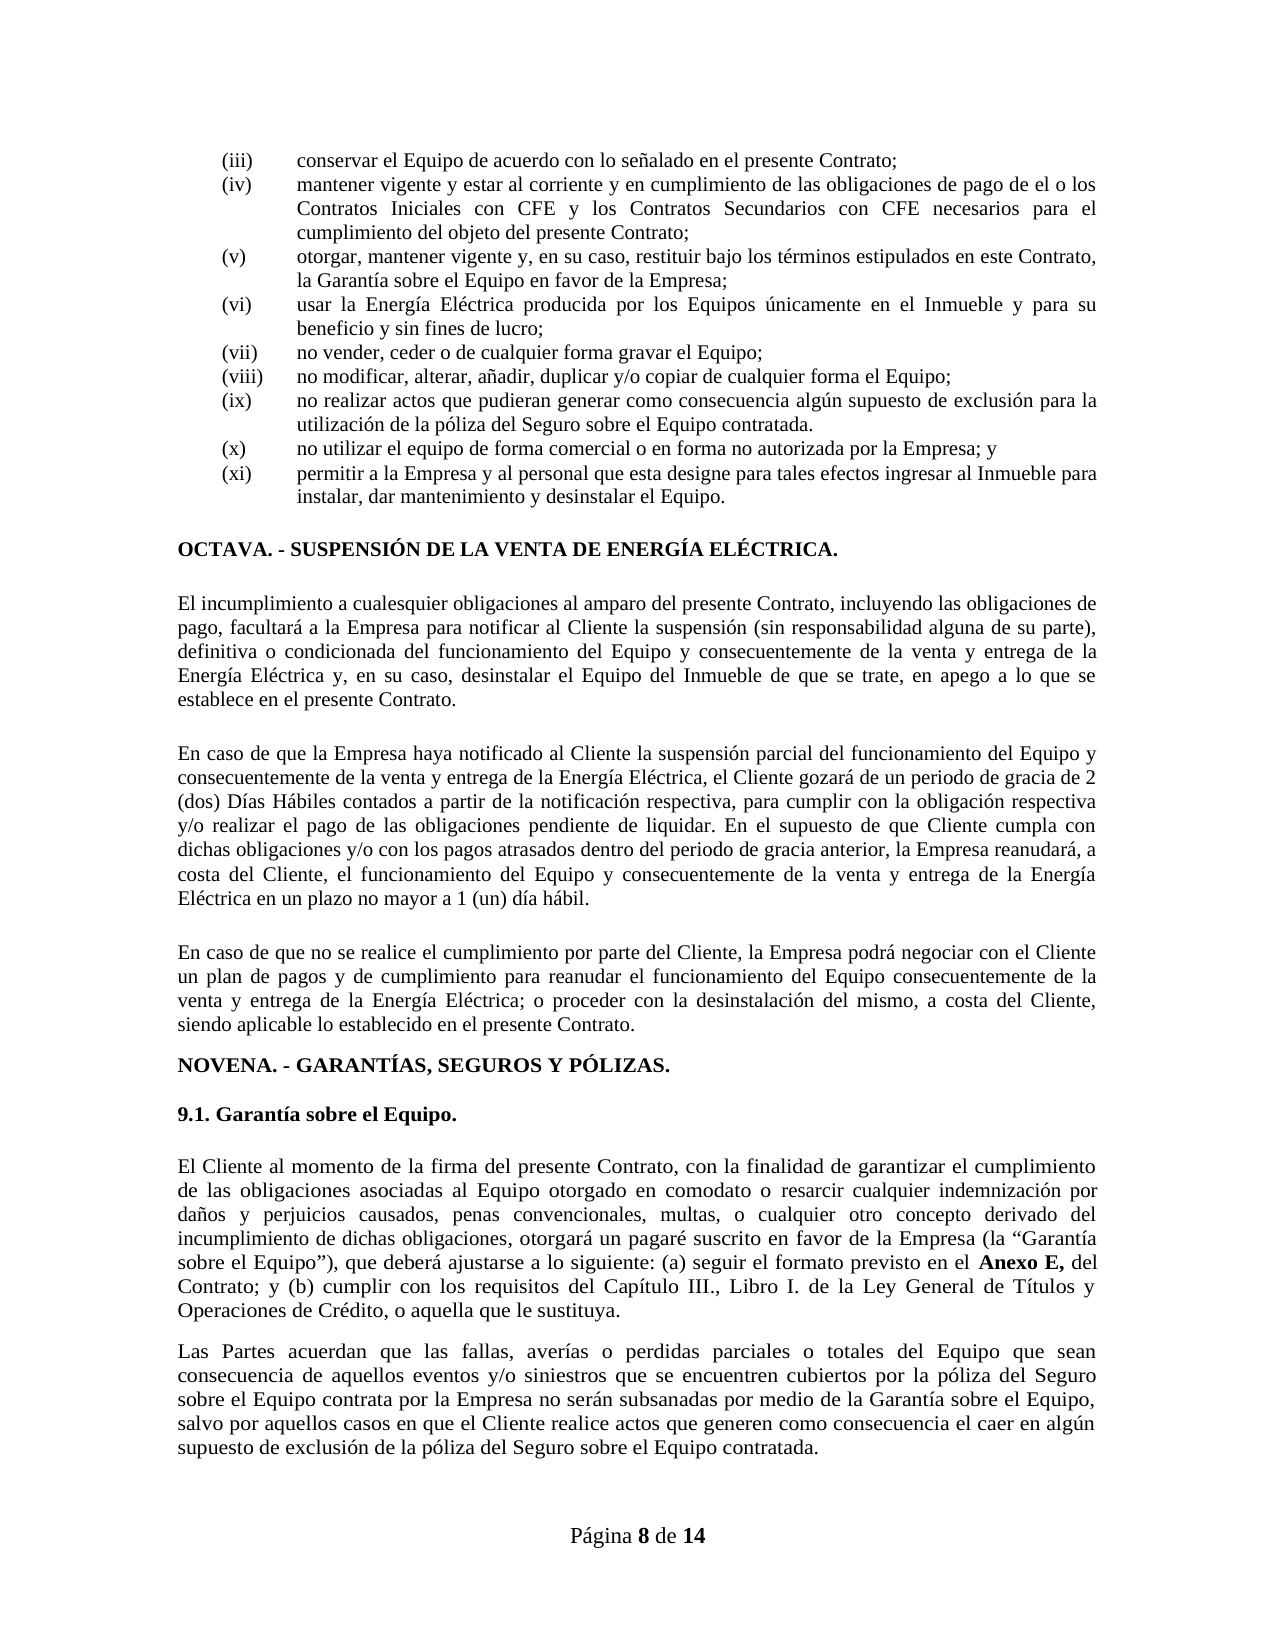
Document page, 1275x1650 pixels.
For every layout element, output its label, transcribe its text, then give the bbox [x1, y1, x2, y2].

text El Cliente al momento de la firma del presente Contrato, con la finalidad de garantizar el cumplimiento de las obligaciones asociadas al Equipo otorgado en comodato o resarcir cualquier indemnización por daños y perjuicios causados, penas convencionales, multas, o cualquier otro concepto derivado del incumplimiento de dichas obligaciones, otorgará un pagaré suscrito en favor de la Empresa (la “Garantía sobre el Equipo”), que deberá ajustarse a lo siguiente: (a) seguir el formato previsto en el Anexo E, del Contrato; y (b) cumplir con los requisitos del Capítulo III., Libro I. de la Ley General de Títulos y Operaciones de Crédito, o aquella que le sustituya. [177, 1154, 1098, 1322]
list mantener vigente y estar al corriente y en cumplimiento de las obligaciones de pago de el o los Contratos Iniciales con CFE y los Contratos Secundarios con CFE necesarios para el cumplimiento del objeto del presente Contrato; [222, 172, 1098, 244]
text El incumplimiento a cualesquier obligaciones al amparo del presente Contrato, incluyendo las obligaciones de pago, facultará a la Empresa para notificar al Cliente la suspensión (sin responsabilidad alguna de su parte), definitiva o condicionada del funcionamiento del Equipo y consecuentemente de la venta y entrega de la Energía Eléctrica y, en su caso, desinstalar el Equipo del Inmueble de que se trate, en apego a lo que se establece en el presente Contrato. [177, 591, 1098, 711]
subtitle OCTAVA. - SUSPENSIÓN DE LA VENTA DE ENERGÍA ELÉCTRICA. [177, 537, 1098, 561]
text Las Partes acuerdan que las fallas, averías o perdidas parciales o totales del Equipo que sean consecuencia de aquellos eventos y/o siniestros que se encuentren cubiertos por la póliza del Seguro sobre el Equipo contrata por la Empresa no serán subsanadas por medio de la Garantía sobre el Equipo, salvo por aquellos casos en que el Cliente realice actos que generen como consecuencia el caer en algún supuesto de exclusión de la póliza del Seguro sobre el Equipo contratada. [177, 1339, 1098, 1459]
subtitle NOVENA. - GARANTÍAS, SEGUROS Y PÓLIZAS. [177, 1052, 1098, 1077]
text En caso de que no se realice el cumplimiento por parte del Cliente, la Empresa podrá negociar con el Cliente un plan de pagos y de cumplimiento para reanudar el funcionamiento del Equipo consecuentemente de la venta y entrega de la Energía Eléctrica; o proceder con la desinstalación del mismo, a costa del Cliente, siendo aplicable lo establecido en el presente Contrato. [177, 939, 1098, 1036]
list no utilizar el equipo de forma comercial o en forma no autorizada por la Empresa; y [222, 436, 1098, 460]
list permitir a la Empresa y al personal que esta designe para tales efectos ingresar al Inmueble para instalar, dar mantenimiento y desinstalar el Equipo. [222, 460, 1098, 508]
list usar la Energía Eléctrica producida por los Equipos únicamente en el Inmueble y para su beneficio y sin fines de lucro; [222, 292, 1098, 340]
subtitle 9.1. Garantía sobre el Equipo. [177, 1102, 1098, 1126]
list no modificar, alterar, añadir, duplicar y/o copiar de cualquier forma el Equipo; [222, 364, 1098, 388]
list no realizar actos que pudieran generar como consecuencia algún supuesto de exclusión para la utilización de la póliza del Seguro sobre el Equipo contratada. [222, 388, 1098, 436]
list conservar el Equipo de acuerdo con lo señalado en el presente Contrato; [222, 148, 1098, 172]
list otorgar, mantener vigente y, en su caso, restituir bajo los términos estipulados en este Contrato, la Garantía sobre el Equipo en favor de la Empresa; [222, 244, 1098, 292]
text En caso de que la Empresa haya notificado al Cliente la suspensión parcial del funcionamiento del Equipo y consecuentemente de la venta y entrega de la Energía Eléctrica, el Cliente gozará de un periodo de gracia de 2 (dos) Días Hábiles contados a partir de la notificación respectiva, para cumplir con la obligación respectiva y/o realizar el pago de las obligaciones pendiente de liquidar. En el supuesto de que Cliente cumpla con dichas obligaciones y/o con los pagos atrasados dentro del periodo de gracia anterior, la Empresa reanudará, a costa del Cliente, el funcionamiento del Equipo y consecuentemente de la venta y entrega de la Energía Eléctrica en un plazo no mayor a 1 (un) día hábil. [177, 741, 1098, 909]
list no vender, ceder o de cualquier forma gravar el Equipo; [222, 340, 1098, 364]
